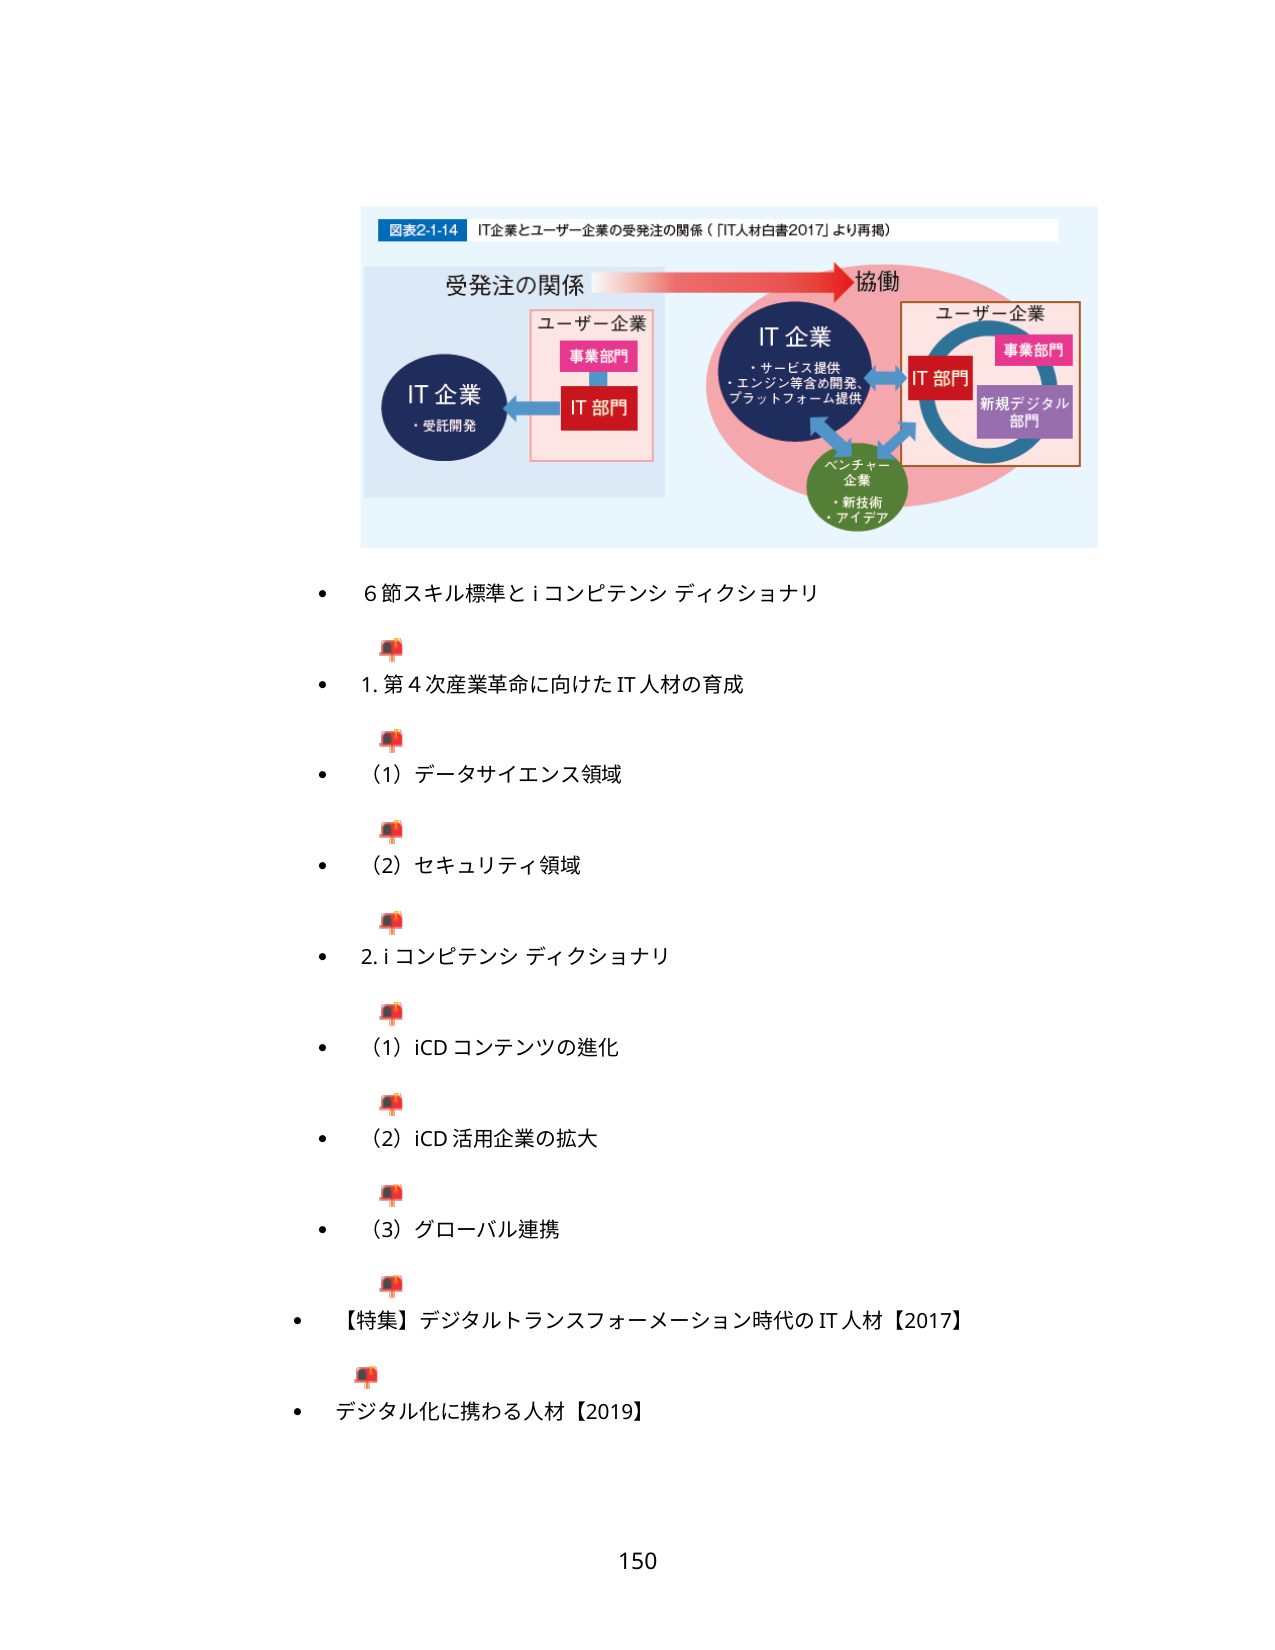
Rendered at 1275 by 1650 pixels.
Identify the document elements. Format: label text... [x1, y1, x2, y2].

list ６節スキル標準と i コンピテンシ ディクショナリ [319, 579, 1098, 607]
list （1）iCDコンテンツの進化 [319, 1033, 1098, 1062]
list 2. i コンピテンシ ディクショナリ [319, 942, 1098, 971]
list （3）グローバル連携 [319, 1215, 1098, 1244]
picture [379, 638, 403, 662]
picture [379, 820, 403, 844]
list （2）セキュリティ領域 [319, 852, 1098, 880]
list デジタル化に携わる人材【2019】 [294, 1397, 1098, 1426]
picture [379, 1184, 403, 1207]
list 1. 第４次産業革命に向けたIT人材の育成 [319, 670, 1098, 698]
picture [379, 911, 403, 935]
picture [360, 206, 1098, 548]
picture [379, 1002, 403, 1026]
list （1）データサイエンス領域 [319, 761, 1098, 789]
picture [379, 1275, 403, 1298]
picture [379, 1093, 403, 1116]
picture [379, 729, 403, 753]
list （2）iCD活用企業の拡大 [319, 1124, 1098, 1153]
picture [354, 1366, 378, 1389]
list 【特集】デジタルトランスフォーメーション時代のIT人材【2017】 [294, 1306, 1098, 1335]
